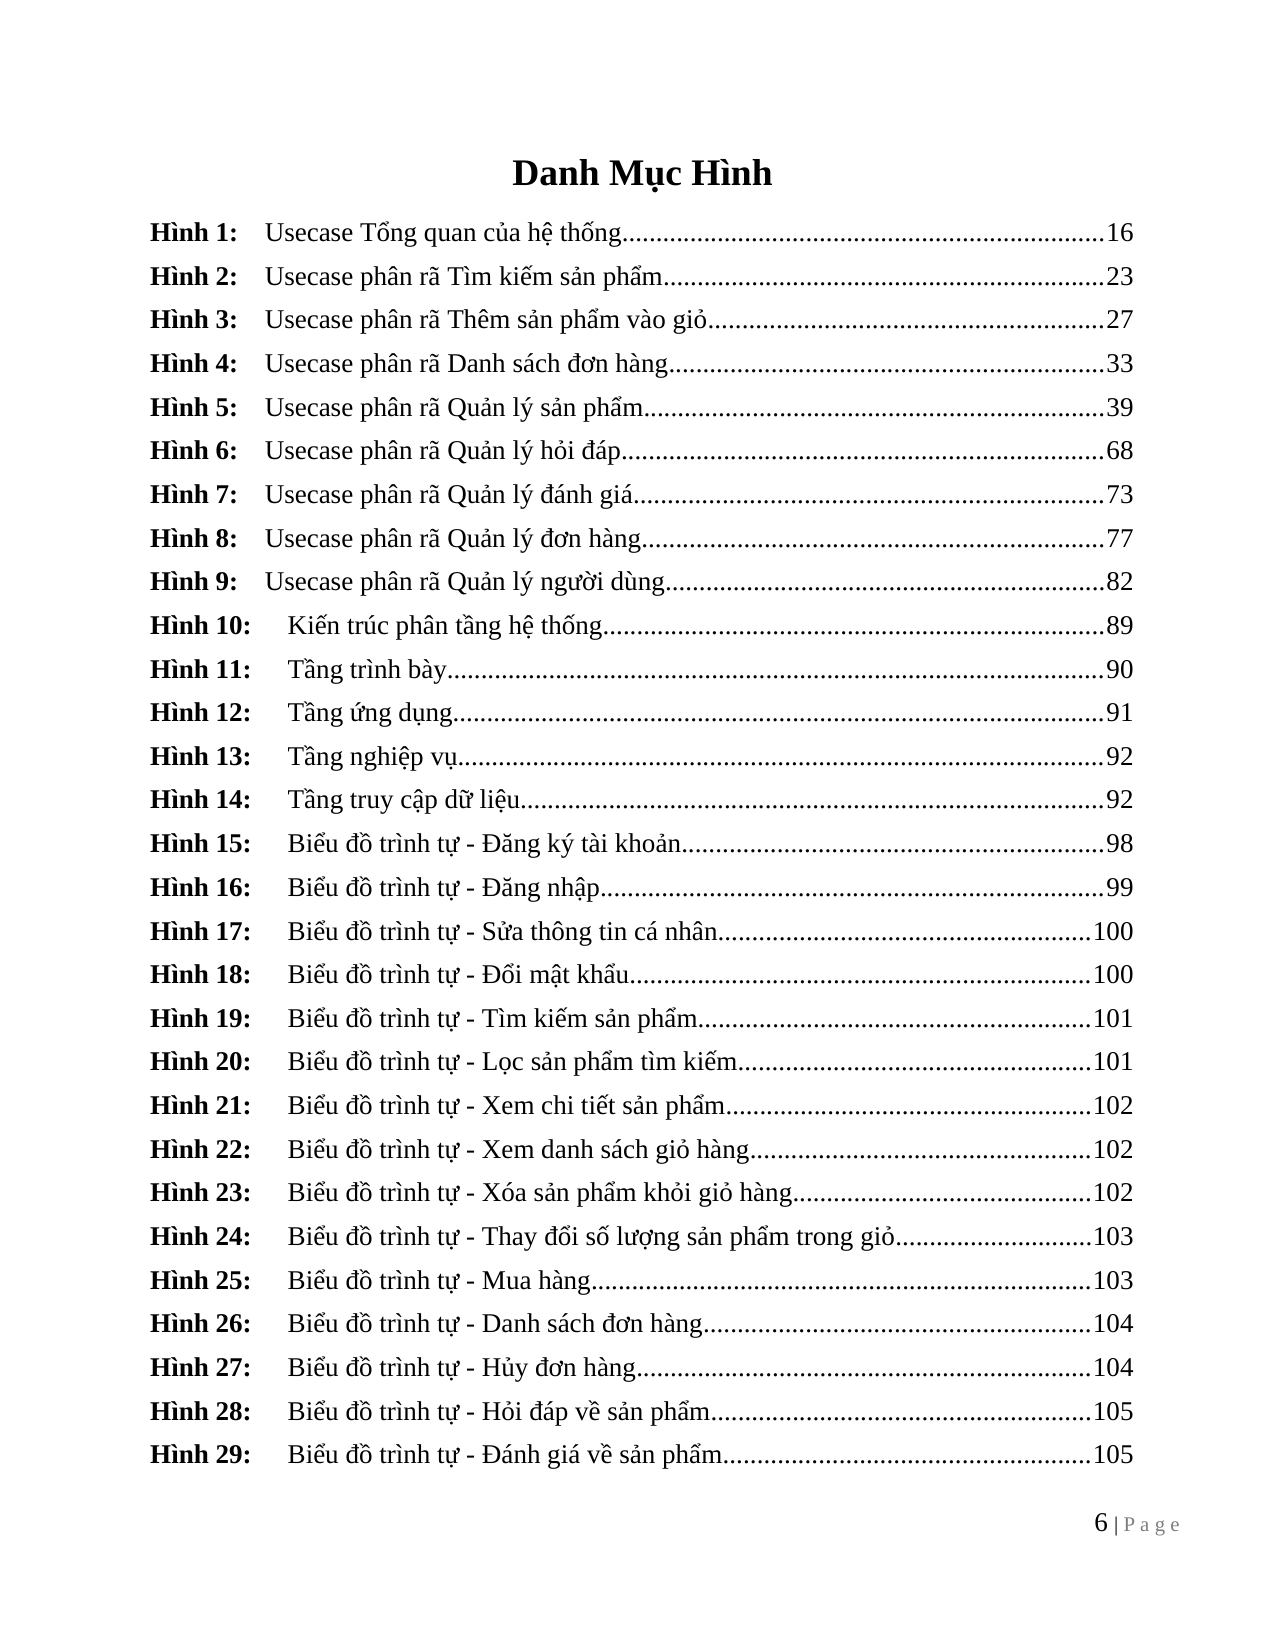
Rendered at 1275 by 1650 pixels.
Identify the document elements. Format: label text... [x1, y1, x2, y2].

text Hình 2: Usecase phân rã Tìm kiếm sản phẩm 23 [150, 260, 1134, 291]
text Hình 25: Biểu đồ trình tự - Mua hàng 103 [150, 1264, 1134, 1295]
text Hình 6: Usecase phân rã Quản lý hỏi đáp 68 [150, 434, 1134, 466]
text Hình 13: Tầng nghiệp vụ 92 [150, 740, 1134, 771]
text Hình 7: Usecase phân rã Quản lý đánh giá 73 [150, 478, 1134, 509]
text Hình 18: Biểu đồ trình tự - Đổi mật khẩu 100 [150, 958, 1134, 989]
text Hình 23: Biểu đồ trình tự - Xóa sản phẩm khỏi giỏ hàng 102 [150, 1176, 1134, 1208]
text Hình 4: Usecase phân rã Danh sách đơn hàng 33 [150, 347, 1134, 378]
text Hình 12: Tầng ứng dụng 91 [150, 696, 1134, 727]
text Hình 15: Biểu đồ trình tự - Đăng ký tài khoản 98 [150, 827, 1134, 858]
text Hình 8: Usecase phân rã Quản lý đơn hàng 77 [150, 522, 1134, 553]
text Hình 28: Biểu đồ trình tự - Hỏi đáp về sản phẩm 105 [150, 1395, 1134, 1426]
text Hình 21: Biểu đồ trình tự - Xem chi tiết sản phẩm 102 [150, 1089, 1134, 1120]
text Hình 11: Tầng trình bày 90 [150, 653, 1134, 684]
text Hình 27: Biểu đồ trình tự - Hủy đơn hàng 104 [150, 1351, 1134, 1382]
text Hình 29: Biểu đồ trình tự - Đánh giá về sản phẩm 105 [150, 1438, 1134, 1469]
text Hình 24: Biểu đồ trình tự - Thay đổi số lượng sản phẩm trong giỏ 103 [150, 1220, 1134, 1251]
text Hình 16: Biểu đồ trình tự - Đăng nhập 99 [150, 871, 1134, 902]
text Hình 19: Biểu đồ trình tự - Tìm kiếm sản phẩm 101 [150, 1002, 1134, 1033]
text Danh Mục Hình [150, 150, 1134, 193]
text Hình 9: Usecase phân rã Quản lý người dùng 82 [150, 565, 1134, 597]
text Hình 1: Usecase Tổng quan của hệ thống 16 [150, 216, 1134, 247]
text Hình 14: Tầng truy cập dữ liệu 92 [150, 784, 1134, 815]
text Hình 20: Biểu đồ trình tự - Lọc sản phẩm tìm kiếm 101 [150, 1046, 1134, 1077]
text Hình 22: Biểu đồ trình tự - Xem danh sách giỏ hàng 102 [150, 1133, 1134, 1164]
text Hình 5: Usecase phân rã Quản lý sản phẩm 39 [150, 391, 1134, 422]
text Hình 26: Biểu đồ trình tự - Danh sách đơn hàng 104 [150, 1307, 1134, 1338]
text Hình 10: Kiến trúc phân tầng hệ thống 89 [150, 609, 1134, 640]
text Hình 17: Biểu đồ trình tự - Sửa thông tin cá nhân 100 [150, 914, 1134, 946]
text Hình 3: Usecase phân rã Thêm sản phẩm vào giỏ 27 [150, 303, 1134, 335]
